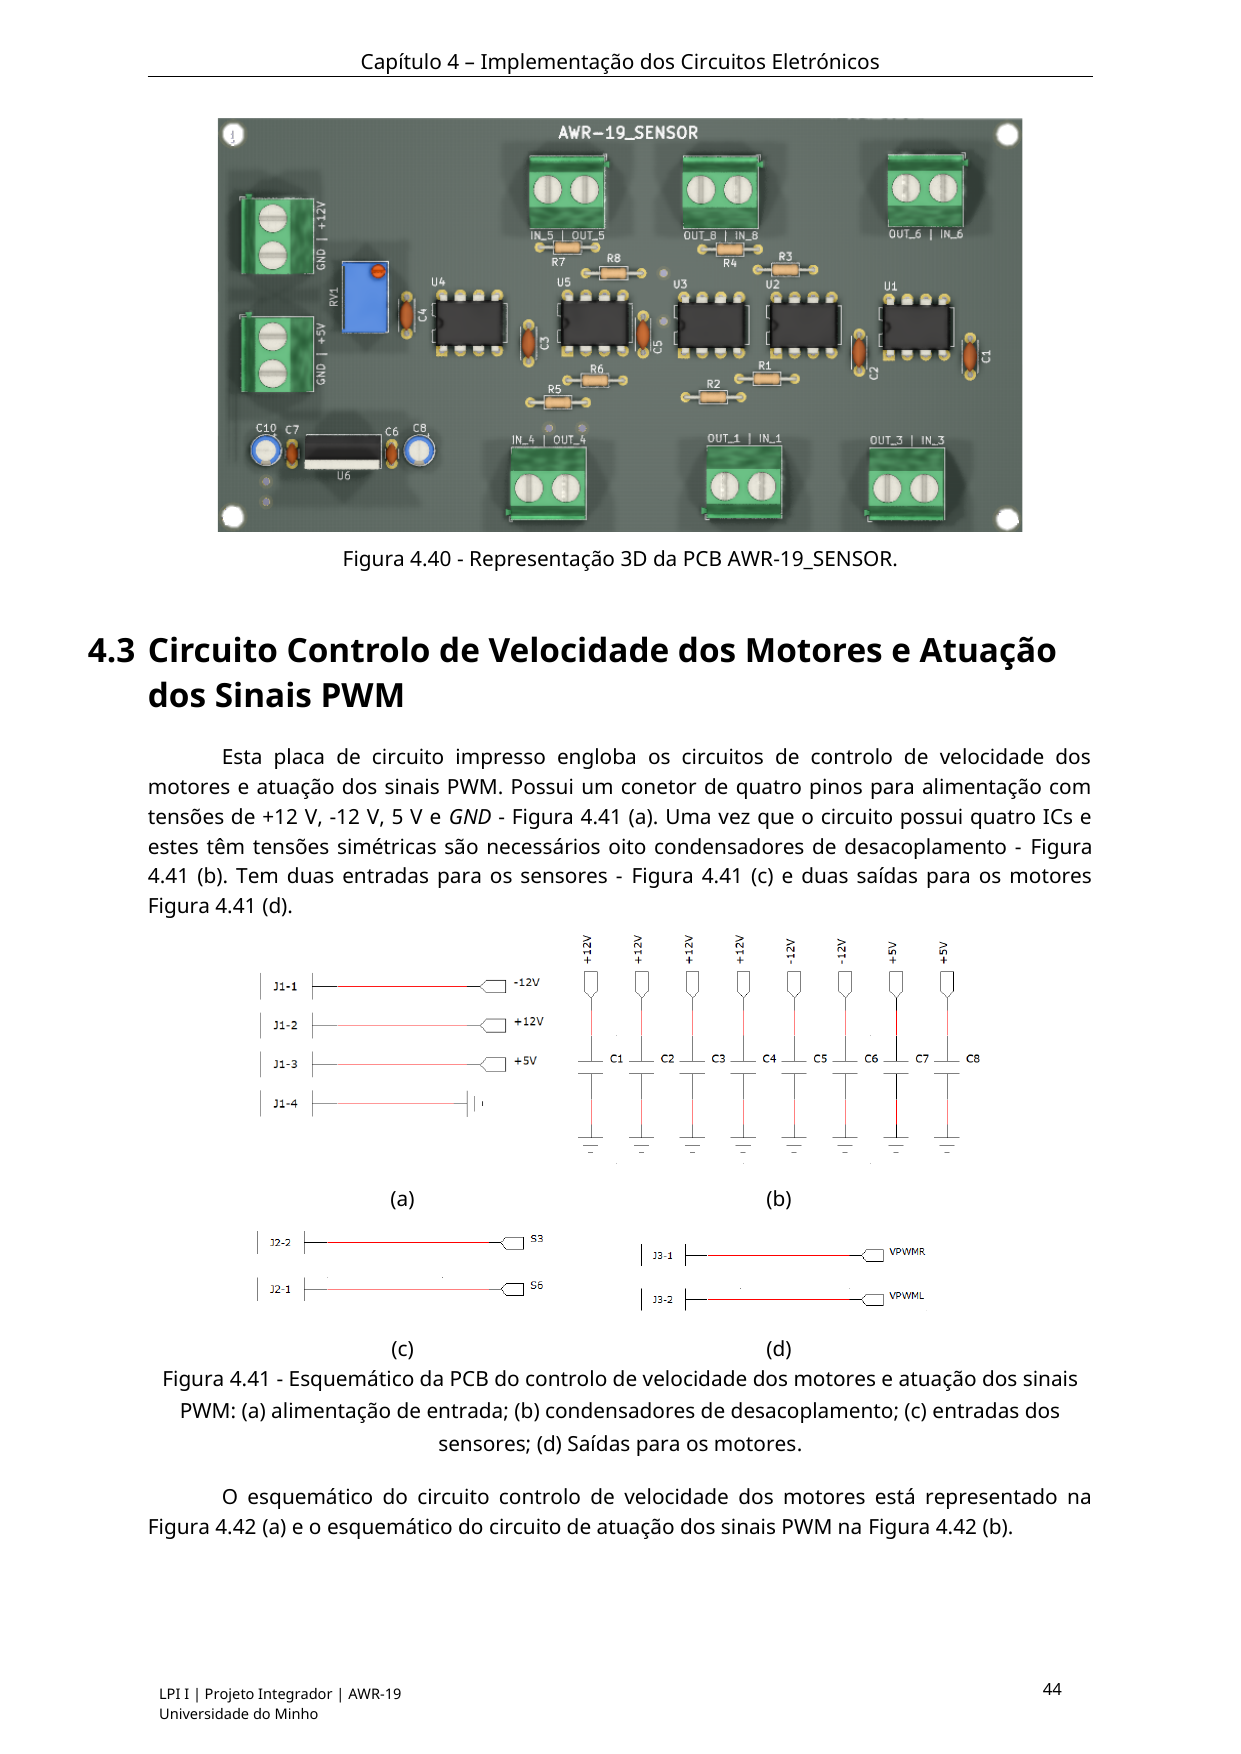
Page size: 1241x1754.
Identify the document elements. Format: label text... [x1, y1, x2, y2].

table_cell (d) [561, 1334, 997, 1364]
table_cell [243, 1214, 561, 1334]
table_cell (c) [243, 1334, 561, 1364]
picture [217, 118, 1023, 532]
table_cell (a) [243, 1184, 561, 1214]
subtitle Circuito Controlo de Velocidade dos Motores e Atuação dos Sinais PWM [88, 627, 1092, 717]
table_header [561, 921, 997, 1184]
picture [572, 921, 986, 1172]
picture [631, 1221, 927, 1314]
picture [254, 1213, 550, 1322]
table_cell [561, 1214, 997, 1334]
picture [254, 963, 550, 1130]
table_cell (b) [561, 1184, 997, 1214]
table_header [243, 921, 561, 1184]
